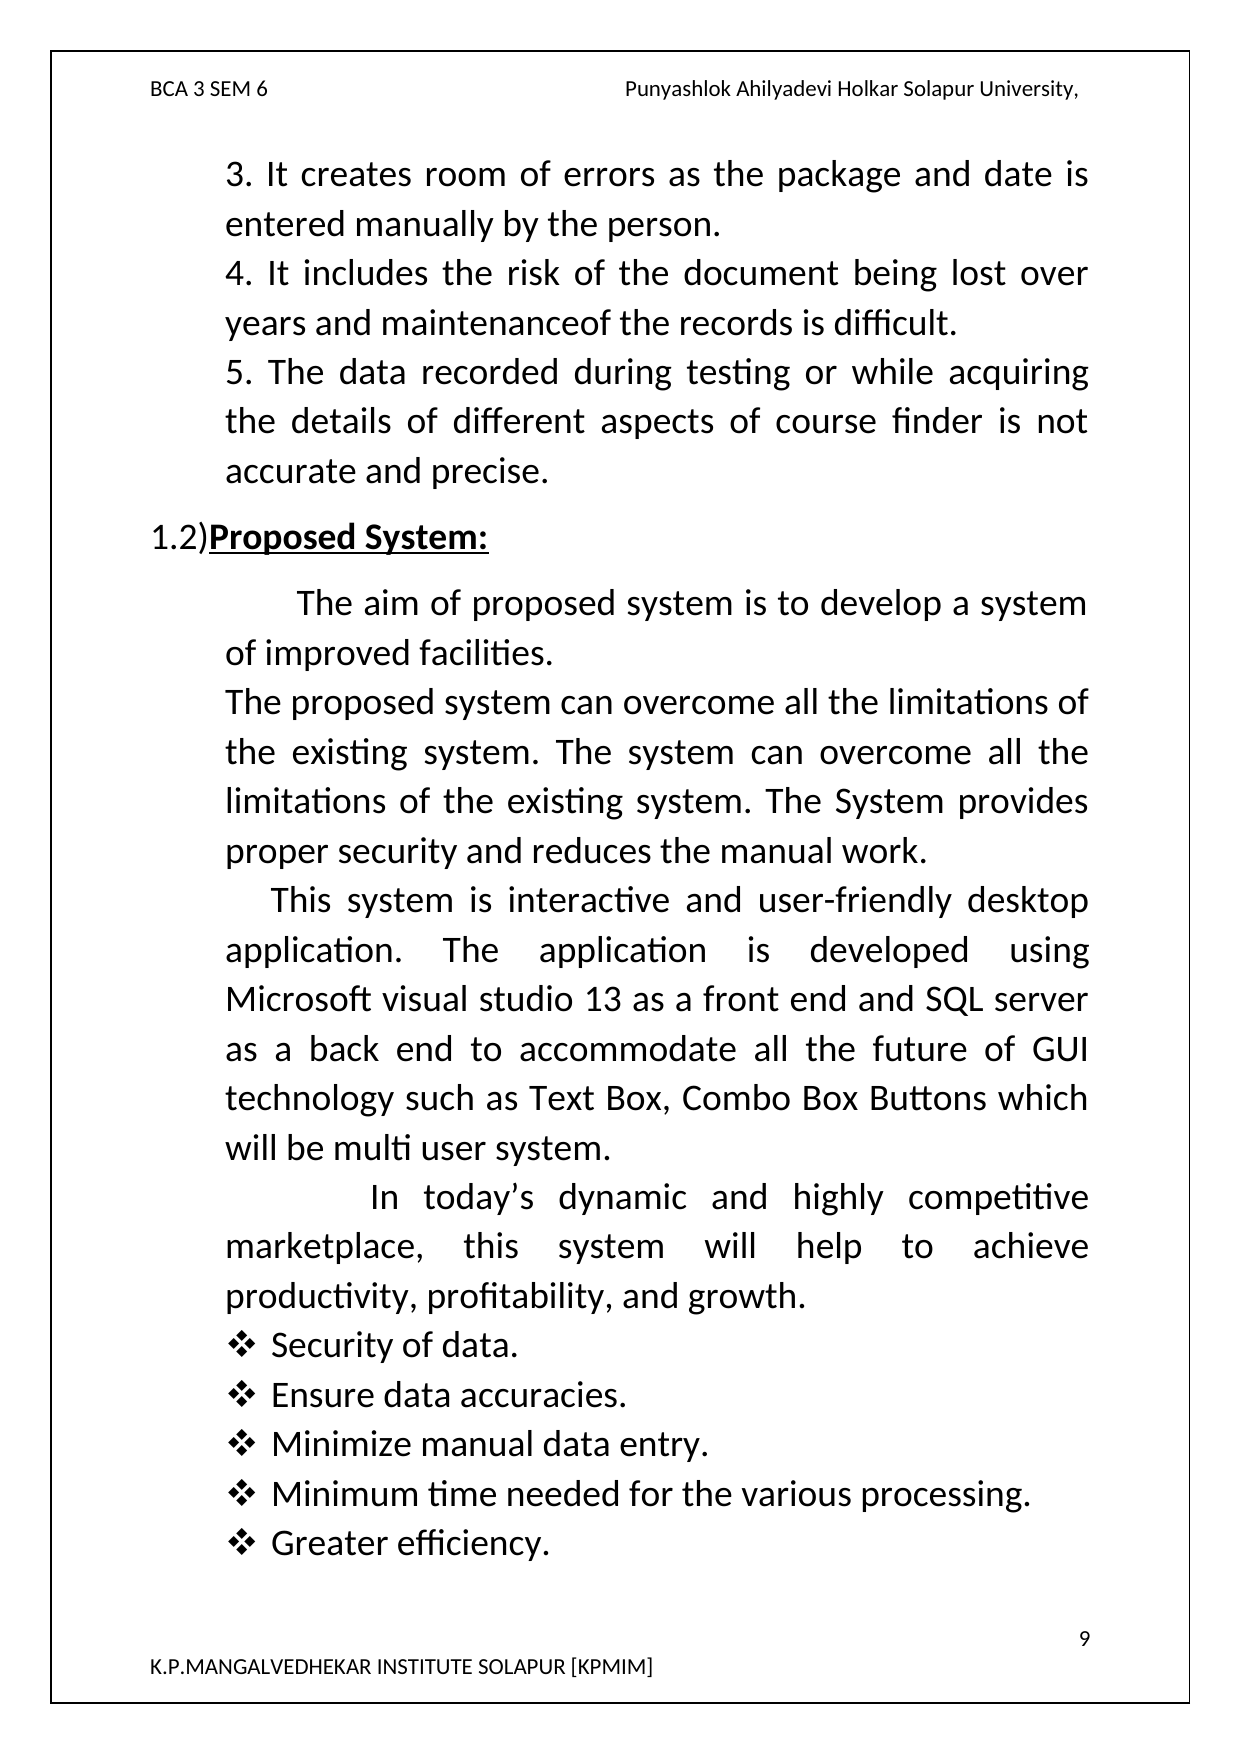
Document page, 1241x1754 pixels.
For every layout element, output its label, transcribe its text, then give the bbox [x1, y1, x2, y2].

text 1.2)Proposed System: [150, 513, 1090, 559]
list This system is interactive and user-friendly desktop application. The application is developed using Microsoft visual studio 13 as a front end and SQL server as a back end to accommodate all the future of GUI technology such as Text Box, Combo Box Buttons which will be multi user system. [225, 876, 1090, 1169]
list 5. The data recorded during testing or while acquiring the details of different aspects of course finder is not accurate and precise. [225, 348, 1090, 493]
list Security of data. [225, 1321, 1090, 1367]
list In today’s dynamic and highly competitive marketplace, this system will help to achieve productivity, profitability, and growth. [225, 1173, 1090, 1318]
list Minimize manual data entry. [225, 1420, 1090, 1466]
list 4. It includes the risk of the document being lost over years and maintenanceof the records is difficult. [225, 249, 1090, 344]
list Greater efficiency. [225, 1519, 1090, 1565]
list 3. It creates room of errors as the package and date is entered manually by the person. [225, 150, 1090, 245]
list The proposed system can overcome all the limitations of the existing system. The system can overcome all the limitations of the existing system. The System provides proper security and reduces the manual work. [225, 678, 1090, 872]
list The aim of proposed system is to develop a system of improved facilities. [225, 579, 1090, 674]
list Minimum time needed for the various processing. [225, 1470, 1090, 1516]
list Ensure data accuracies. [225, 1371, 1090, 1417]
